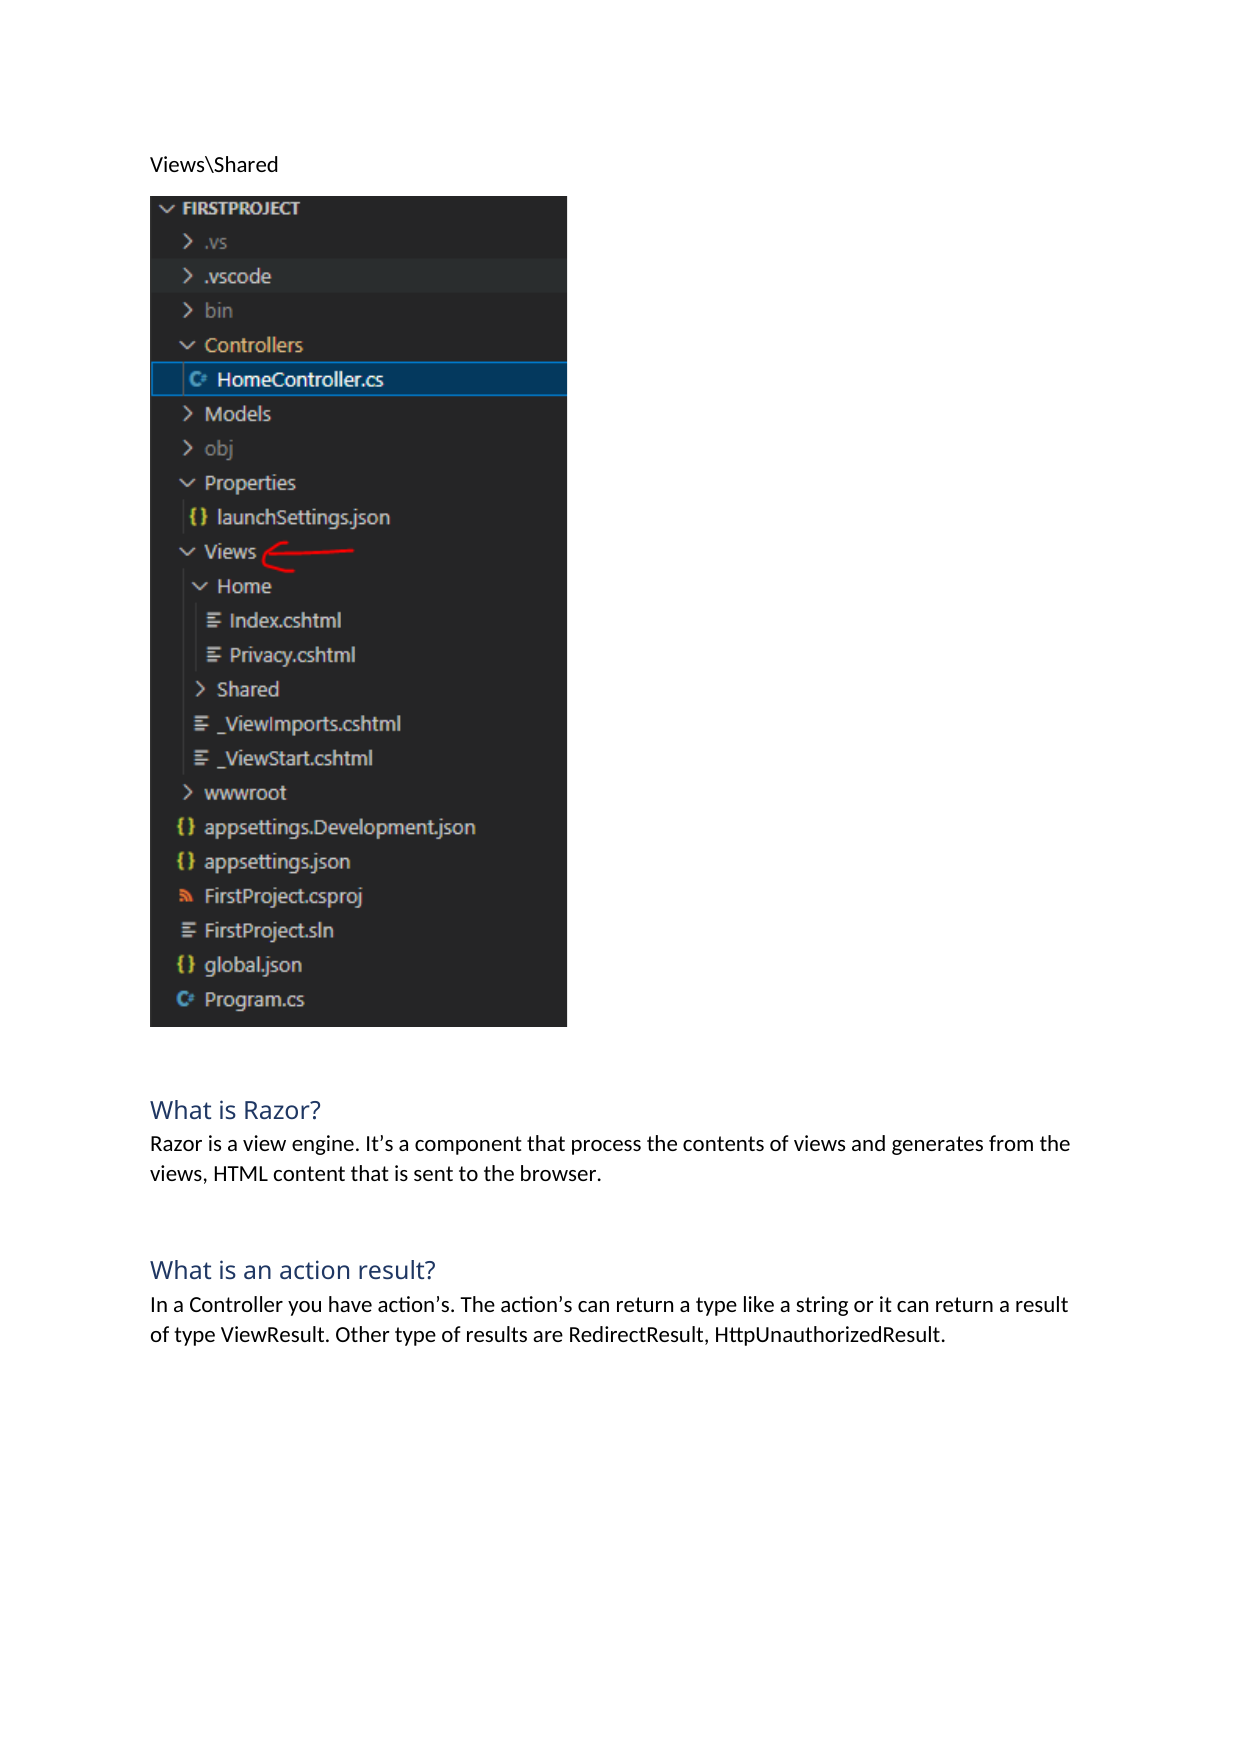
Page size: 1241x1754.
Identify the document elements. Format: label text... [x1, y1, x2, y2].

picture [150, 196, 568, 1027]
subtitle What is an action result? [150, 1253, 1090, 1287]
text Razor is a view engine. It’s a component that process the contents of views and generates from the views, HTML content that is sent to the browser. [150, 1129, 1090, 1187]
text In a Controller you have action’s. The action’s can return a type like a string or it can return a result of type ViewResult. Other type of results are RedirectResult, HttpUnauthorizedResult. [150, 1290, 1090, 1348]
text Views\Shared [150, 150, 1090, 178]
subtitle What is Razor? [150, 1092, 1090, 1126]
